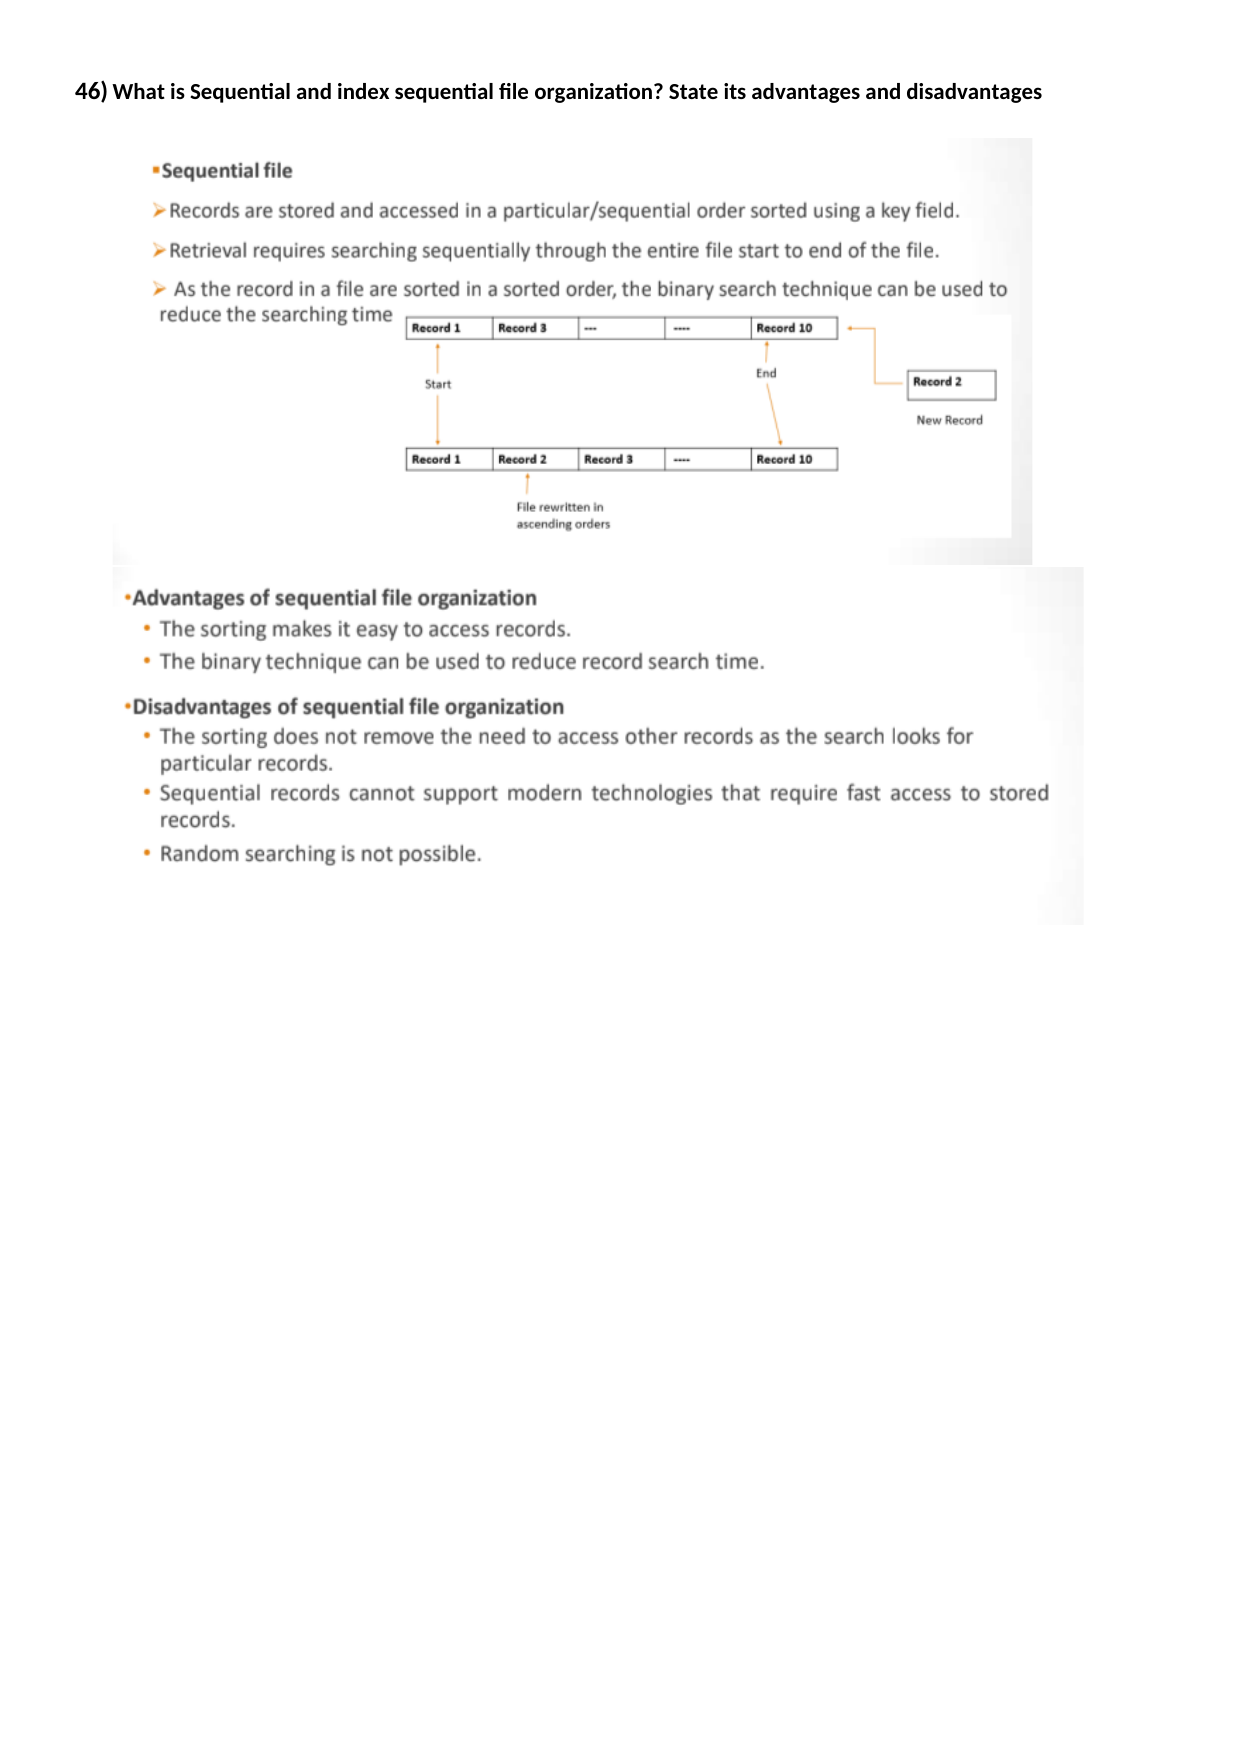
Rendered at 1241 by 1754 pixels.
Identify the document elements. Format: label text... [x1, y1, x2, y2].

picture [112, 138, 1033, 565]
list What is Sequential and index sequential file organization? State its advantages and disadvantages [75, 75, 1165, 106]
picture [112, 567, 1084, 925]
